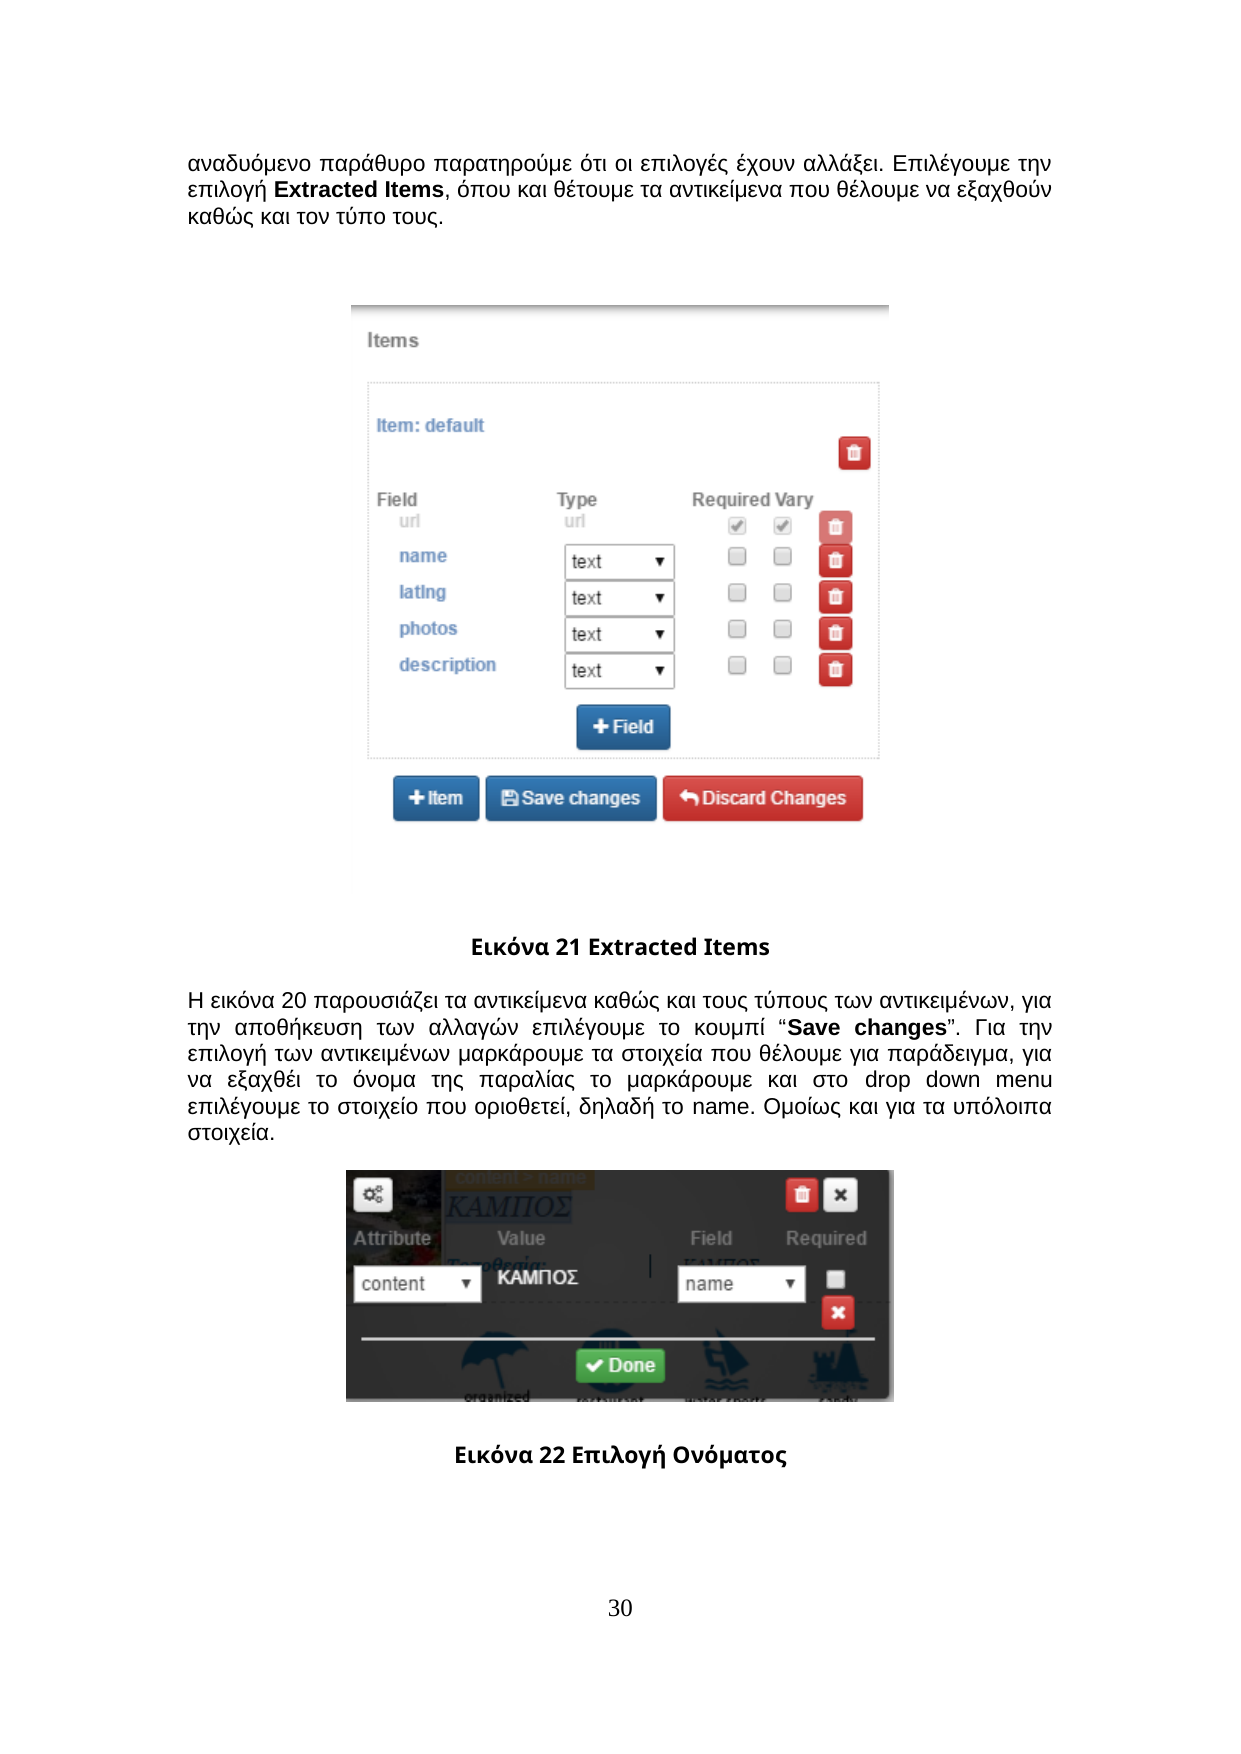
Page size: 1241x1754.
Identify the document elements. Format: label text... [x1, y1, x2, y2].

picture [346, 1170, 894, 1402]
text Εικόνα Επιλογή Ονόματος [187, 1439, 1053, 1470]
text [187, 150, 1053, 229]
text Εικόνα Extracted Items [187, 931, 1053, 962]
picture [351, 305, 889, 894]
text Η εικόνα 20 παρουσιάζει τα αντικείμενα καθώς και τους τύπους των αντικειμένων, για την αποθήκευση των αλλαγών επιλέγουμε το κουμπί “Save changes”. Για την επιλογή των αντικειμένων μαρκάρουμε τα στοιχεία που θέλουμε για παράδειγμα, για να εξαχθέι το όνομα της παραλίας το μαρκάρουμε και στο drop down menu επιλέγουμε το στοιχείο που οριοθετεί, δηλαδή το name. Ομοίως και για τα υπόλοιπα στοιχεία. [187, 987, 1053, 1145]
